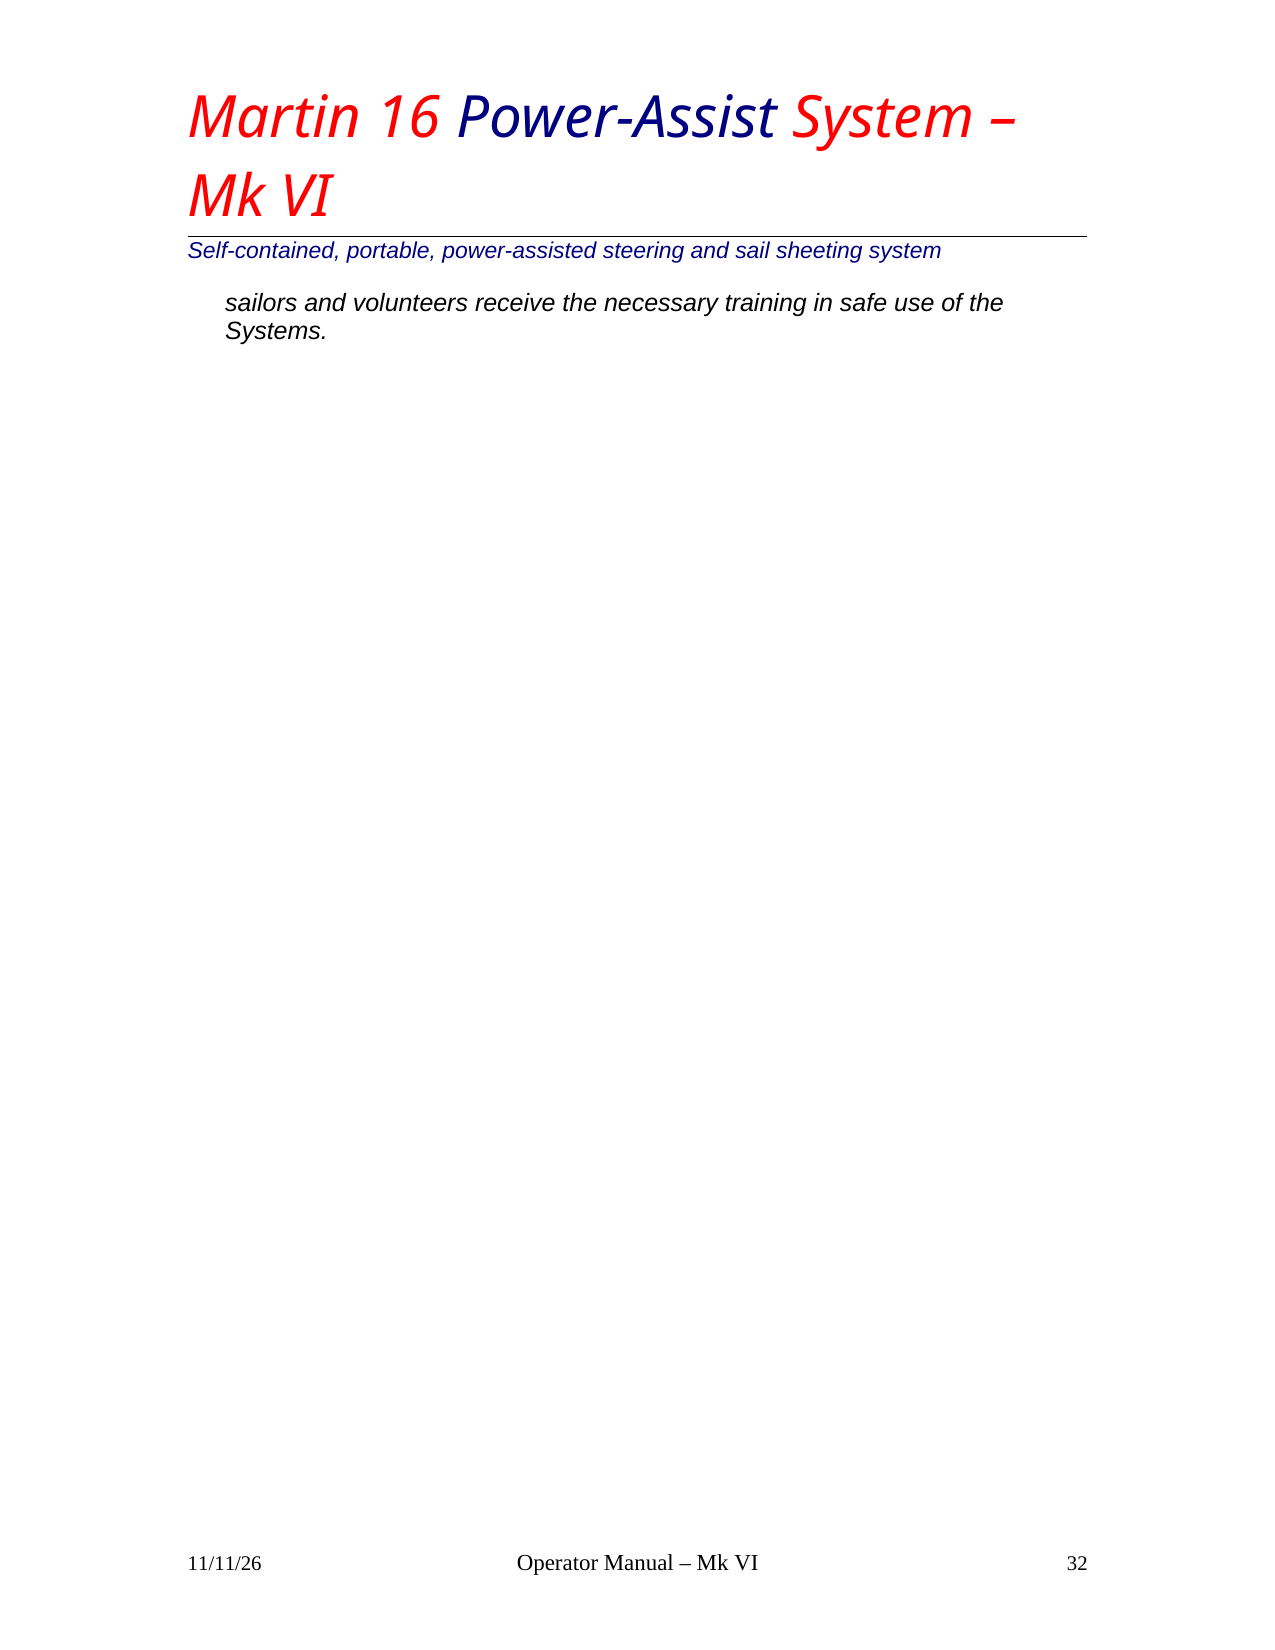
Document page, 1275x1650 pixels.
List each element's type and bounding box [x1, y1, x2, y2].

list [187, 287, 1087, 345]
